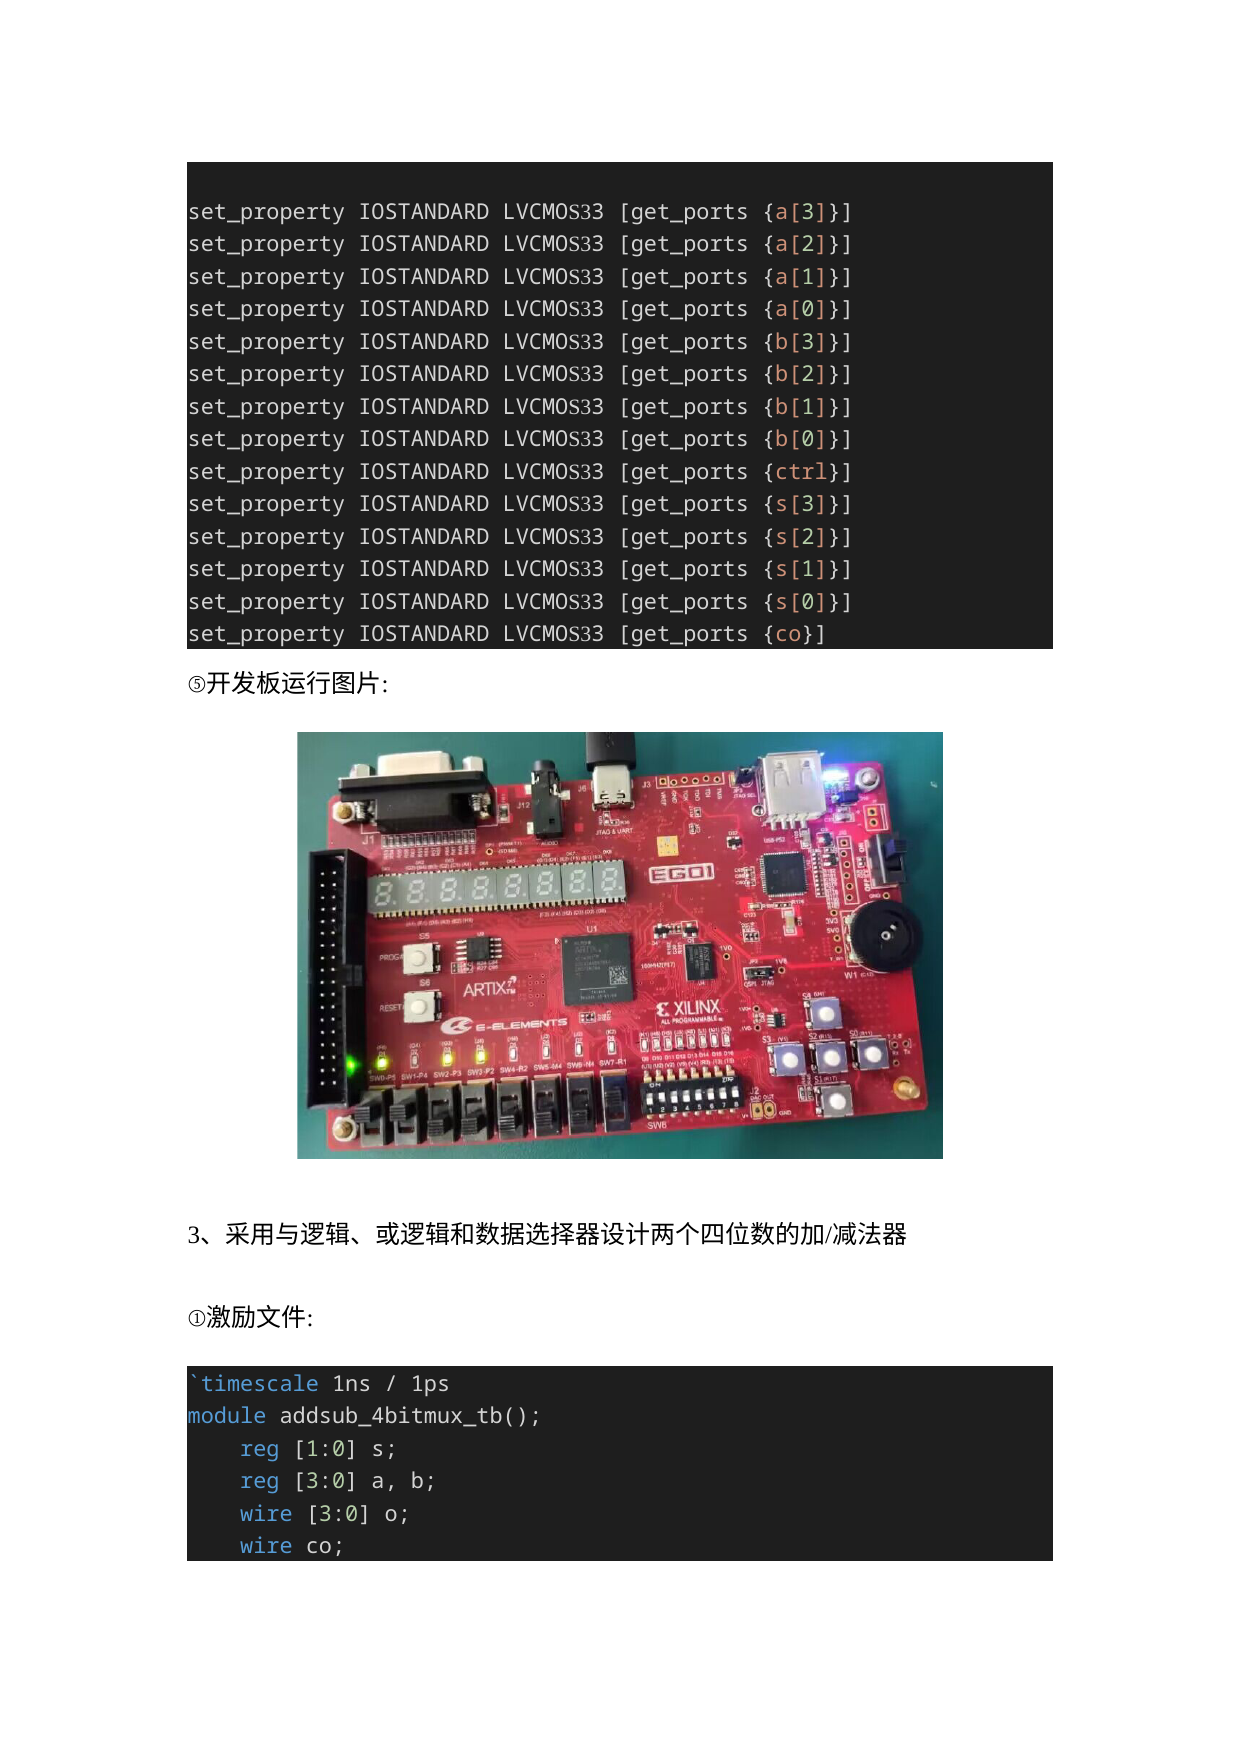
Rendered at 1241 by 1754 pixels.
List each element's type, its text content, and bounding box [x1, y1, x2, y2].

text wire co; [187, 1529, 1053, 1561]
text set_property IOSTANDARD LVCMOS33 [get_ports {co}] [187, 617, 1053, 649]
text set_property IOSTANDARD LVCMOS33 [get_ports {b[0]}] [187, 422, 1053, 454]
text set_property IOSTANDARD LVCMOS33 [get_ports {s[2]}] [187, 519, 1053, 552]
text set_property IOSTANDARD LVCMOS33 [get_ports {b[3]}] [187, 324, 1053, 357]
text set_property IOSTANDARD LVCMOS33 [get_ports {a[0]}] [187, 292, 1053, 324]
text reg [1:0] s; [187, 1431, 1053, 1464]
text set_property IOSTANDARD LVCMOS33 [get_ports {ctrl}] [187, 454, 1053, 487]
text set_property IOSTANDARD LVCMOS33 [get_ports {s[1]}] [187, 552, 1053, 584]
text wire [3:0] o; [187, 1496, 1053, 1529]
text `timescale 1ns / 1ps [187, 1366, 1053, 1399]
text ⑤开发板运行图片: [187, 649, 1053, 714]
text set_property IOSTANDARD LVCMOS33 [get_ports {b[2]}] [187, 357, 1053, 389]
text set_property IOSTANDARD LVCMOS33 [get_ports {a[2]}] [187, 227, 1053, 259]
text module addsub_4bitmux_tb(); [187, 1399, 1053, 1431]
text reg [3:0] a, b; [187, 1464, 1053, 1496]
text set_property IOSTANDARD LVCMOS33 [get_ports {s[0]}] [187, 584, 1053, 617]
text set_property IOSTANDARD LVCMOS33 [get_ports {b[1]}] [187, 389, 1053, 422]
text set_property IOSTANDARD LVCMOS33 [get_ports {a[3]}] [187, 194, 1053, 227]
picture [297, 732, 943, 1159]
text set_property IOSTANDARD LVCMOS33 [get_ports {s[3]}] [187, 487, 1053, 519]
text set_property IOSTANDARD LVCMOS33 [get_ports {a[1]}] [187, 259, 1053, 292]
text ①激励文件: [187, 1283, 1053, 1348]
text 3、采用与逻辑、或逻辑和数据选择器设计两个四位数的加/减法器 [187, 1200, 1053, 1265]
